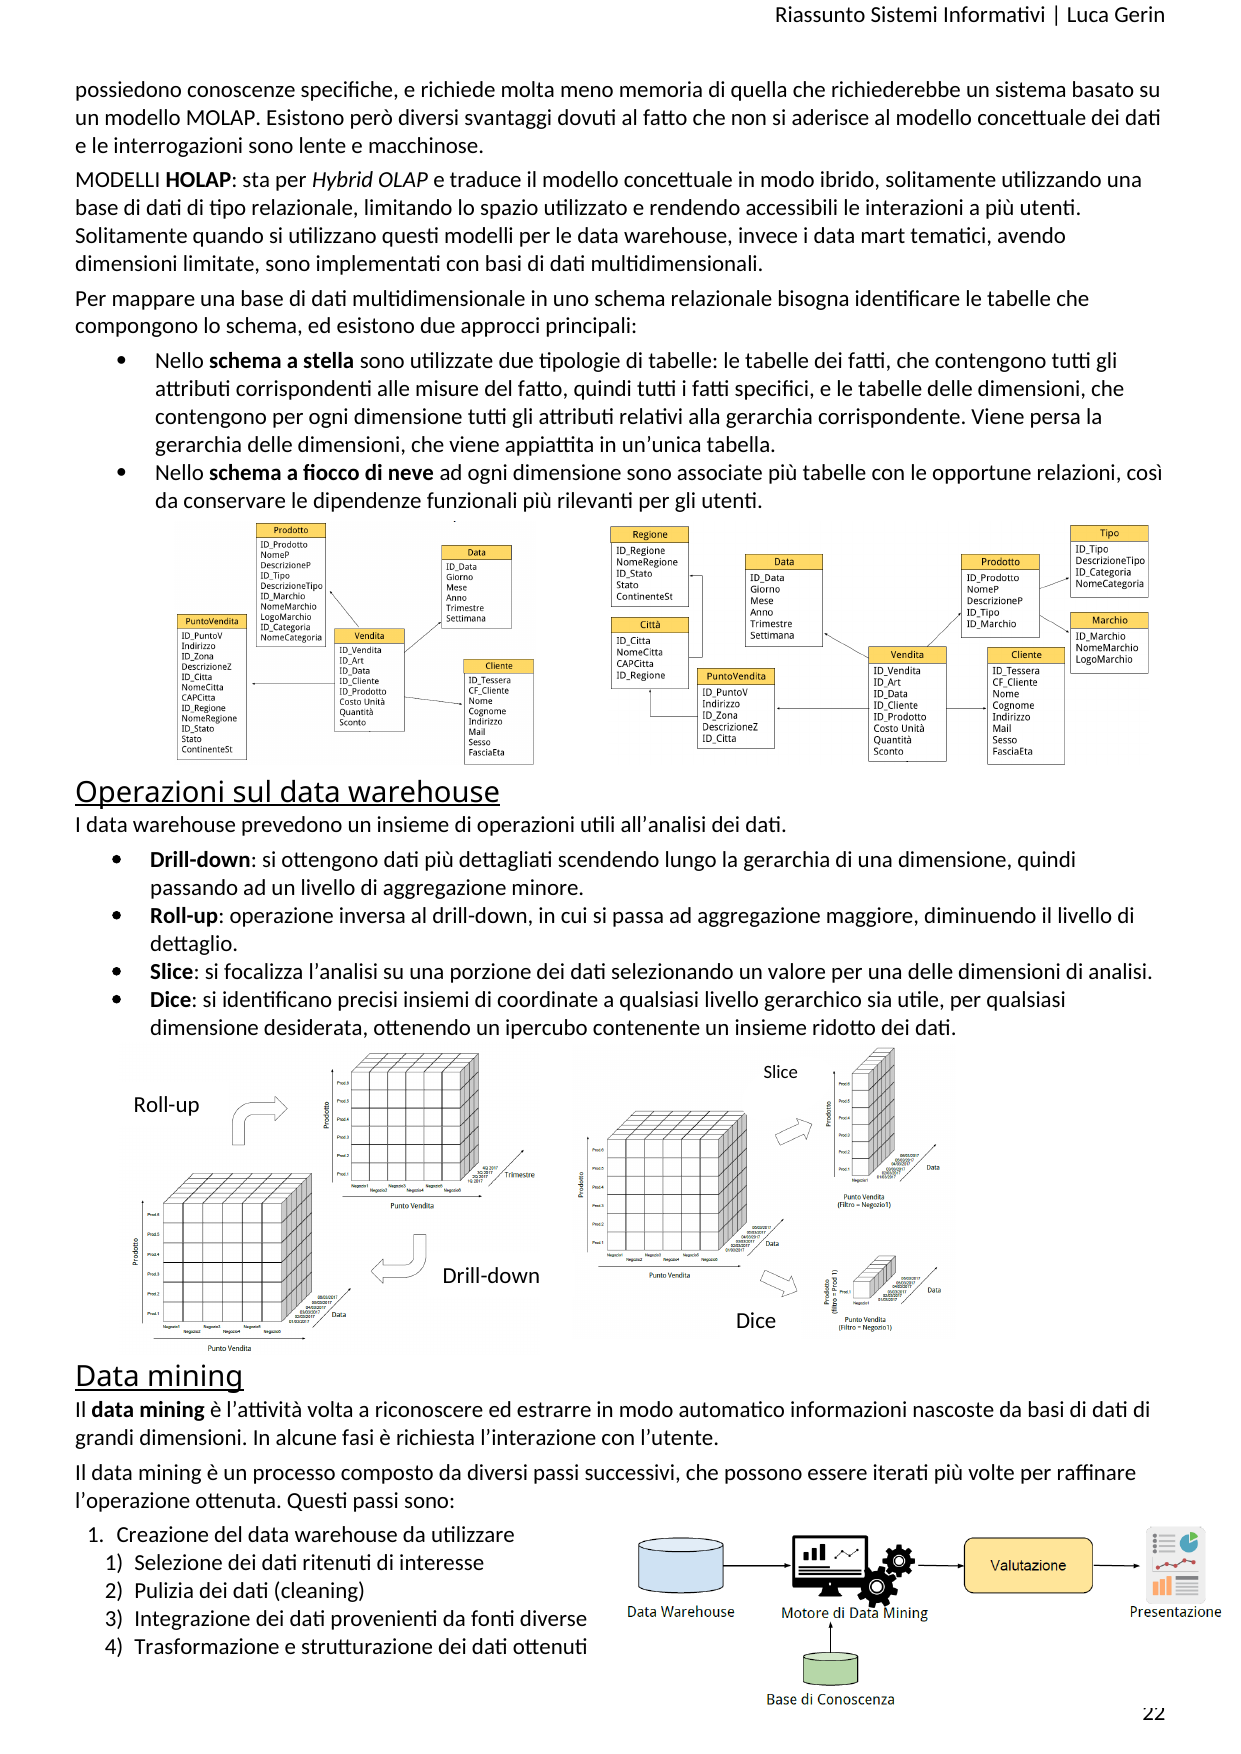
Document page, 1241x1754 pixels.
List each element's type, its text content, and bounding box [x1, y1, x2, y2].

text Il data mining è l’attività volta a riconoscere ed estrarre in modo automatico informazioni nascoste da basi di dati di grandi dimensioni. In alcune fasi è richiesta l’interazione con l’utente. [75, 1395, 1165, 1451]
list Creazione del data warehouse da utilizzare [87, 1520, 1165, 1548]
text Per mappare una base di dati multidimensionale in uno schema relazionale bisogna identificare le tabelle che compongono lo schema, ed esistono due approcci principali: [75, 284, 1165, 340]
list Pulizia dei dati (cleaning) [104, 1576, 622, 1604]
list Slice: si focalizza l’analisi su una porzione dei dati selezionando un valore per una delle dimensioni di analisi. [112, 957, 1165, 985]
list Selezione dei dati ritenuti di interesse [104, 1548, 622, 1576]
list Nello schema a fiocco di neve ad ogni dimensione sono associate più tabelle con le opportune relazioni, così da conservare le dipendenze funzionali più rilevanti per gli utenti. [117, 458, 1165, 514]
list Trasformazione e strutturazione dei dati ottenuti [104, 1632, 622, 1660]
list Integrazione dei dati provenienti da fonti diverse [104, 1604, 622, 1632]
list Drill-down: si ottengono dati più dettagliati scendendo lungo la gerarchia di una dimensione, quindi passando ad un livello di aggregazione minore. [112, 845, 1165, 901]
subtitle Operazioni sul data warehouse [75, 651, 1165, 811]
text Il data mining è un processo composto da diversi passi successivi, che possono essere iterati più volte per raffinare l’operazione ottenuta. Questi passi sono: [75, 1458, 1165, 1514]
list Roll-up: operazione inversa al drill-down, in cui si passa ad aggregazione maggiore, diminuendo il livello di dettaglio. [112, 901, 1165, 957]
subtitle Data mining [75, 1356, 1165, 1395]
list Nello schema a stella sono utilizzate due tipologie di tabelle: le tabelle dei fatti, che contengono tutti gli attributi corrispondenti alle misure del fatto, quindi tutti i fatti specifici, e le tabelle delle dimensioni, che contengono per ogni dimensione tutti gli attributi relativi alla gerarchia corrispondente. Viene persa la gerarchia delle dimensioni, che viene appiattita in un’unica tabella. [117, 346, 1165, 458]
text MODELLI HOLAP: sta per Hybrid OLAP e traduce il modello concettuale in modo ibrido, solitamente utilizzando una base di dati di tipo relazionale, limitando lo spazio utilizzato e rendendo accessibili le interazioni a più utenti. Solitamente quando si utilizzano questi modelli per le data warehouse, invece i data mart tematici, avendo dimensioni limitate, sono implementati con basi di dati multidimensionali. [75, 165, 1165, 277]
list Dice: si identificano precisi insiemi di coordinate a qualsiasi livello gerarchico sia utile, per qualsiasi dimensione desiderata, ottenendo un ipercubo contenente un insieme ridotto dei dati. [112, 985, 1165, 1041]
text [75, 75, 1165, 159]
text I data warehouse prevedono un insieme di operazioni utili all’analisi dei dati. [75, 811, 1165, 839]
